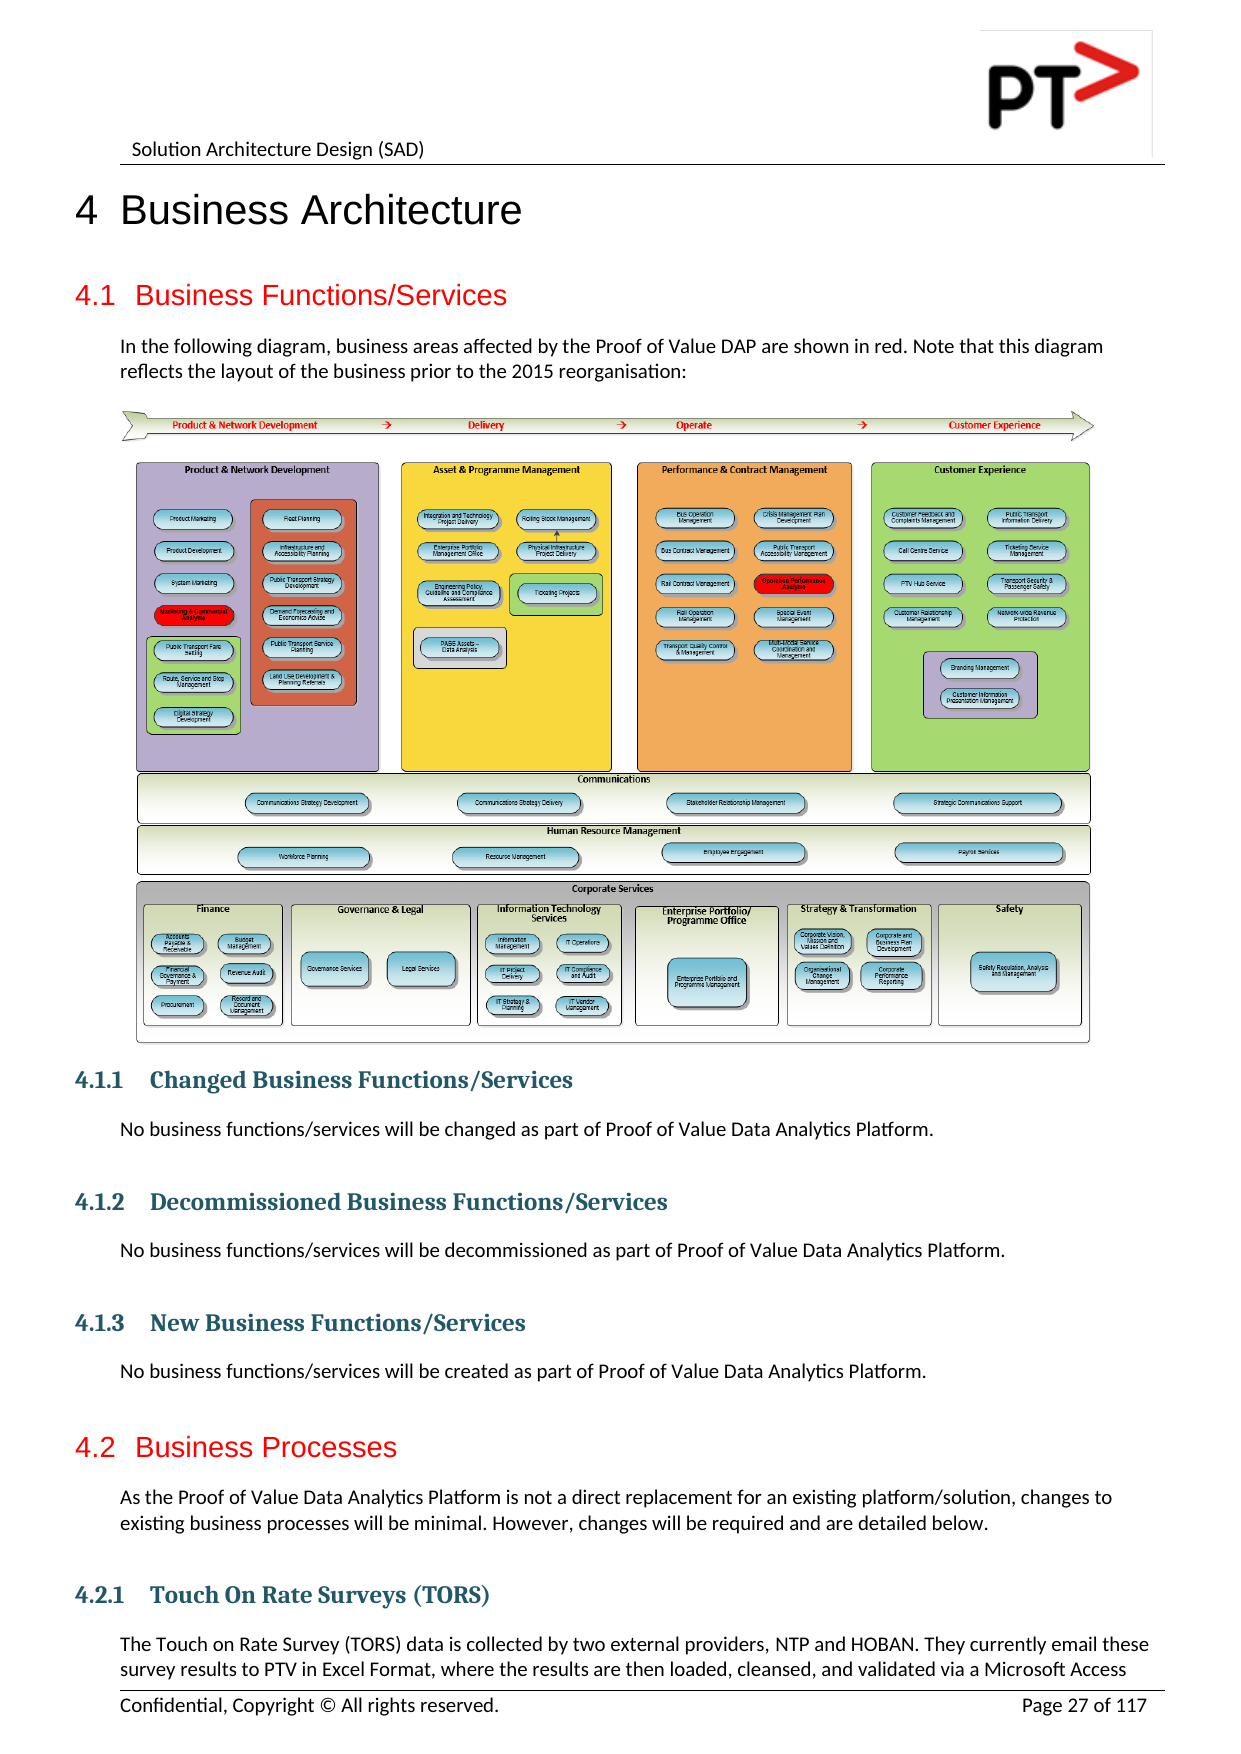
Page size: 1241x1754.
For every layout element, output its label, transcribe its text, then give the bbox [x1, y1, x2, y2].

subtitle Changed Business Functions/Services [75, 1066, 1165, 1095]
subtitle Business Architecture [75, 186, 1165, 234]
text As the Proof of Value Data Analytics Platform is not a direct replacement for an existing platform/solution, changes to existing business processes will be minimal. However, changes will be required and are detailed below. [120, 1484, 1165, 1535]
subtitle New Business Functions/Services [75, 1309, 1165, 1337]
text No business functions/services will be decommissioned as part of Proof of Value Data Analytics Platform. [120, 1237, 1165, 1262]
subtitle Business Processes [75, 1430, 1165, 1463]
text No business functions/services will be changed as part of Proof of Value Data Analytics Platform. [120, 1116, 1165, 1141]
subtitle Touch On Rate Surveys (TORS) [75, 1581, 1165, 1610]
subtitle Decommissioned Business Functions/Services [75, 1187, 1165, 1216]
text No business functions/services will be created as part of Proof of Value Data Analytics Platform. [120, 1358, 1165, 1384]
picture [120, 409, 1096, 1046]
picture [980, 30, 1154, 157]
text In the following diagram, business areas affected by the Proof of Value DAP are shown in red. Note that this diagram reflects the layout of the business prior to the 2015 reorganisation: [120, 333, 1165, 384]
subtitle Business Functions/Services [75, 278, 1165, 312]
